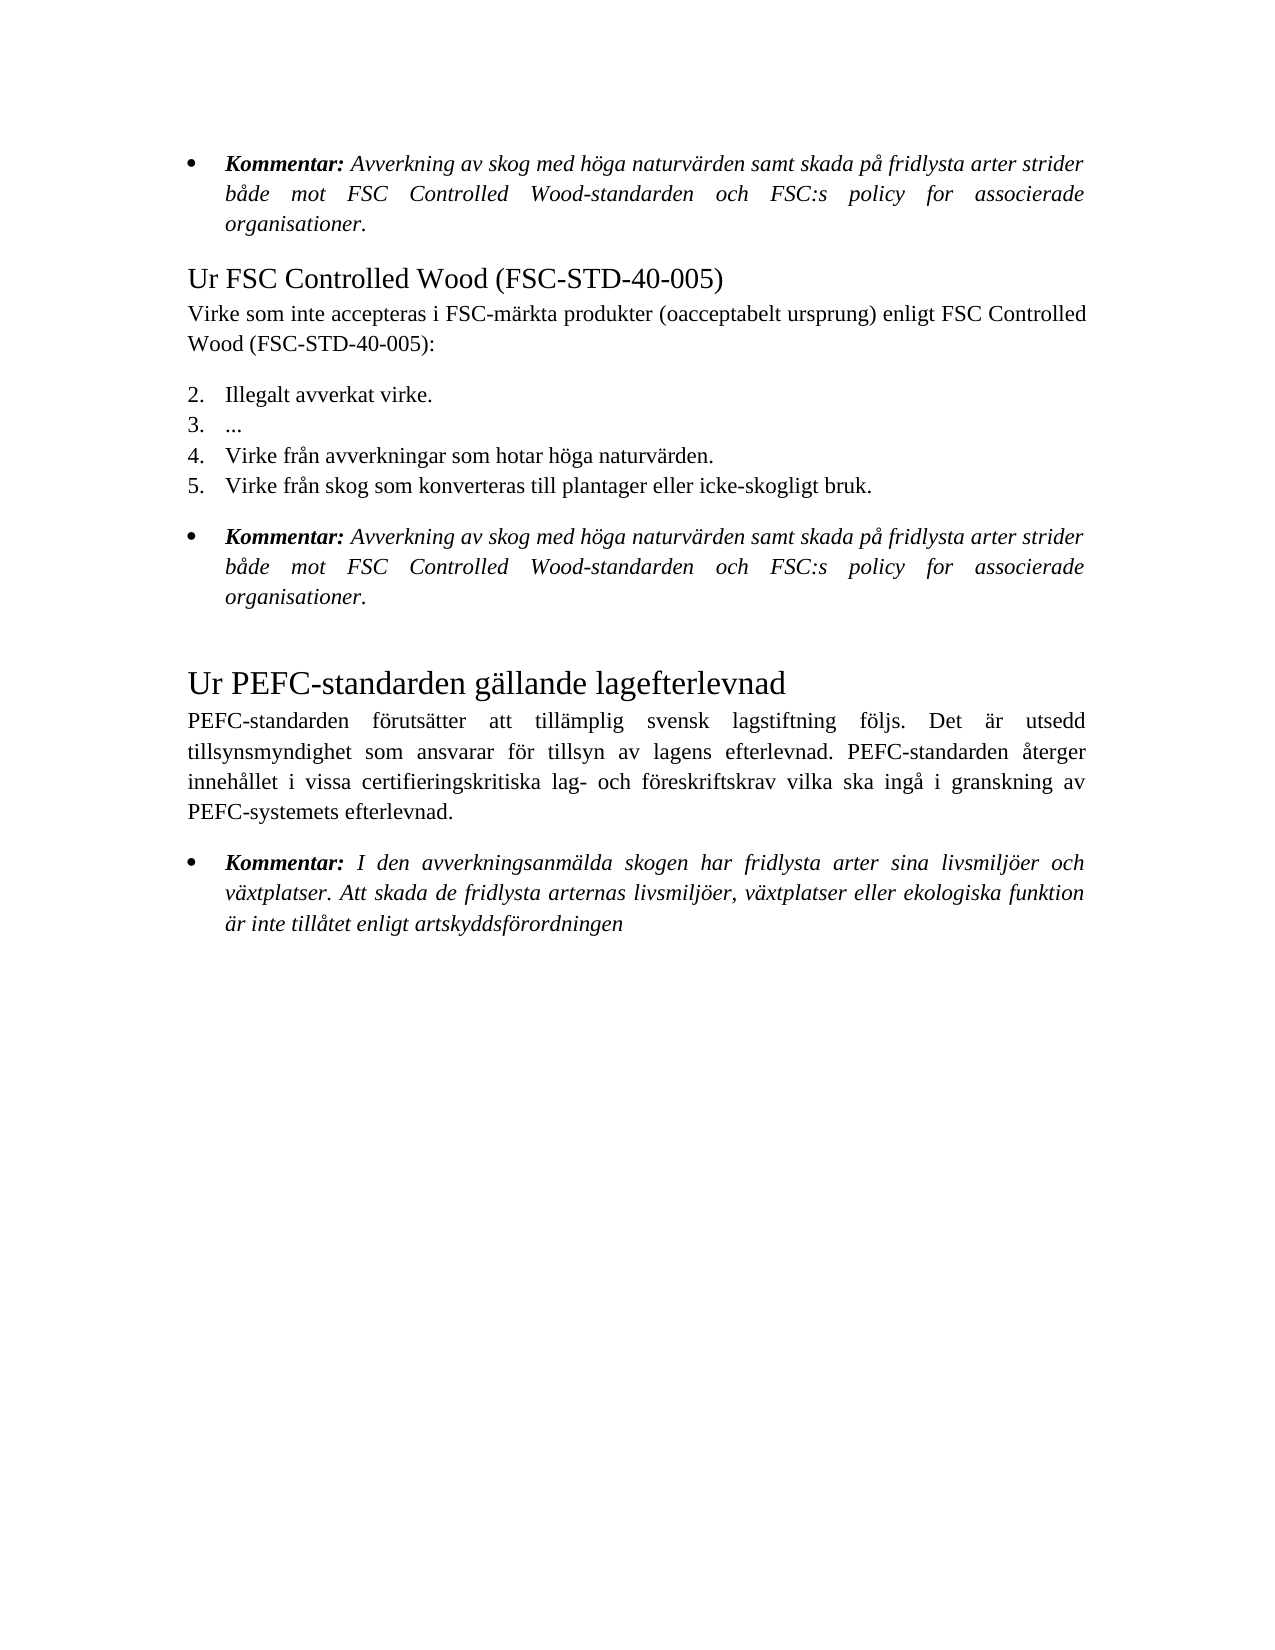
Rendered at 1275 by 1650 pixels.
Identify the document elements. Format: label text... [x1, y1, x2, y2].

list ... [187, 411, 1087, 438]
list Kommentar: I den avverkningsanmälda skogen har fridlysta arter sina livsmiljöer och växtplatser. Att skada de fridlysta arternas livsmiljöer, växtplatser eller ekologiska funktion är inte tillåtet enligt artskyddsförordningen [187, 849, 1087, 936]
list Virke från avverkningar som hotar höga naturvärden. [187, 442, 1087, 468]
list Kommentar: Avverkning av skog med höga naturvärden samt skada på fridlysta arter strider både mot FSC Controlled Wood-standarden och FSC:s policy for associerade organisationer. [187, 523, 1087, 610]
subtitle Ur FSC Controlled Wood (FSC-STD-40-005) [187, 261, 1087, 295]
list Virke från skog som konverteras till plantager eller icke-skogligt bruk. [187, 472, 1087, 498]
list Illegalt avverkat virke. [187, 381, 1087, 408]
text Virke som inte accepteras i FSC-märkta produkter (oacceptabelt ursprung) enligt FSC Controlled Wood (FSC-STD-40-005): [187, 300, 1087, 357]
subtitle Ur PEFC-standarden gällande lagefterlevnad [187, 663, 1087, 702]
text PEFC-standarden förutsätter att tillämplig svensk lagstiftning följs. Det är utsedd tillsynsmyndighet som ansvarar för tillsyn av lagens efterlevnad. PEFC-standarden återger innehållet i vissa certifieringskritiska lag- och föreskriftskrav vilka ska ingå i granskning av PEFC-systemets efterlevnad. [187, 708, 1087, 824]
list Kommentar: Avverkning av skog med höga naturvärden samt skada på fridlysta arter strider både mot FSC Controlled Wood-standarden och FSC:s policy for associerade organisationer. [187, 150, 1087, 237]
